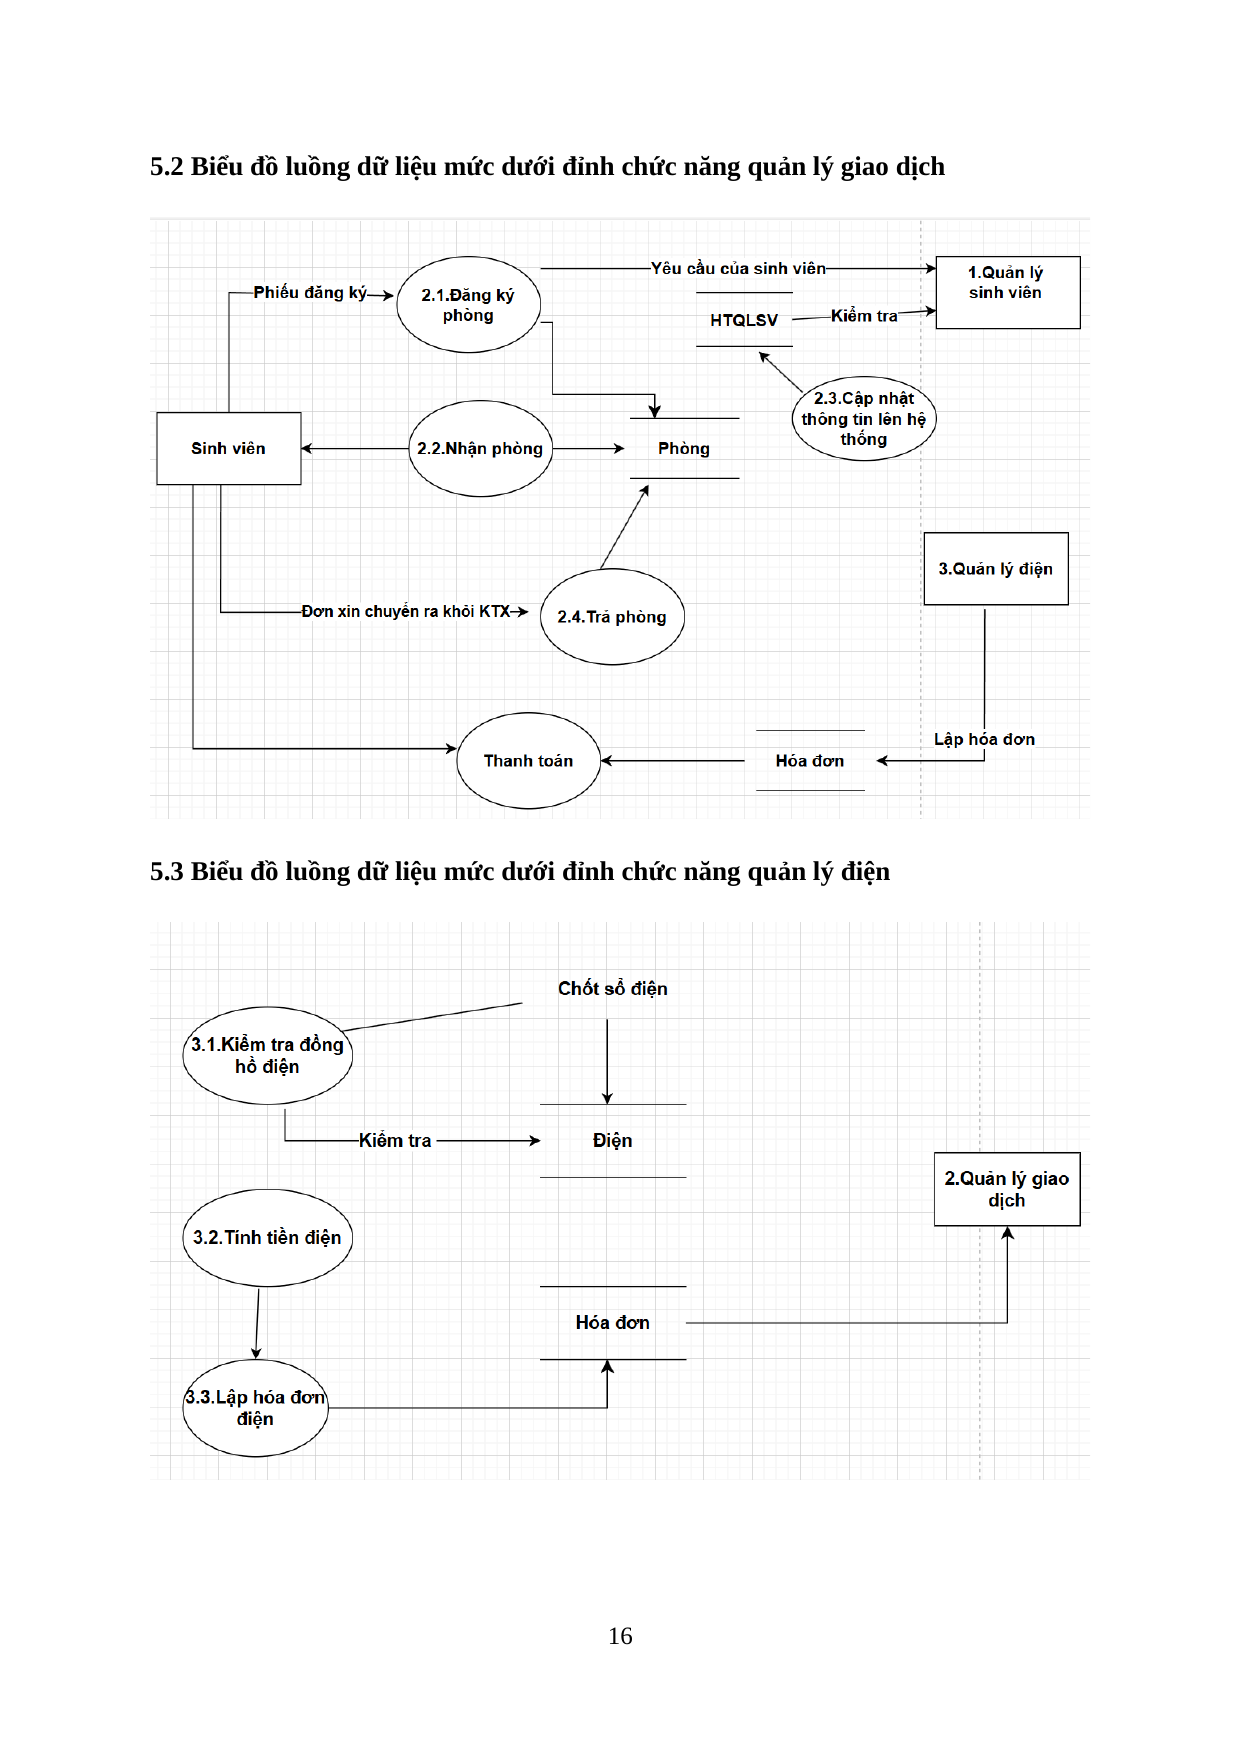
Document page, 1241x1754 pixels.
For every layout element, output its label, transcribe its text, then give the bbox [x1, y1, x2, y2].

list 5.3 Biểu đồ luồng dữ liệu mức dưới đỉnh chức năng quản lý điện [150, 854, 1090, 886]
list 5.2 Biểu đồ luồng dữ liệu mức dưới đỉnh chức năng quản lý giao dịch [150, 150, 1090, 181]
picture [150, 217, 1091, 819]
picture [150, 922, 1091, 1480]
